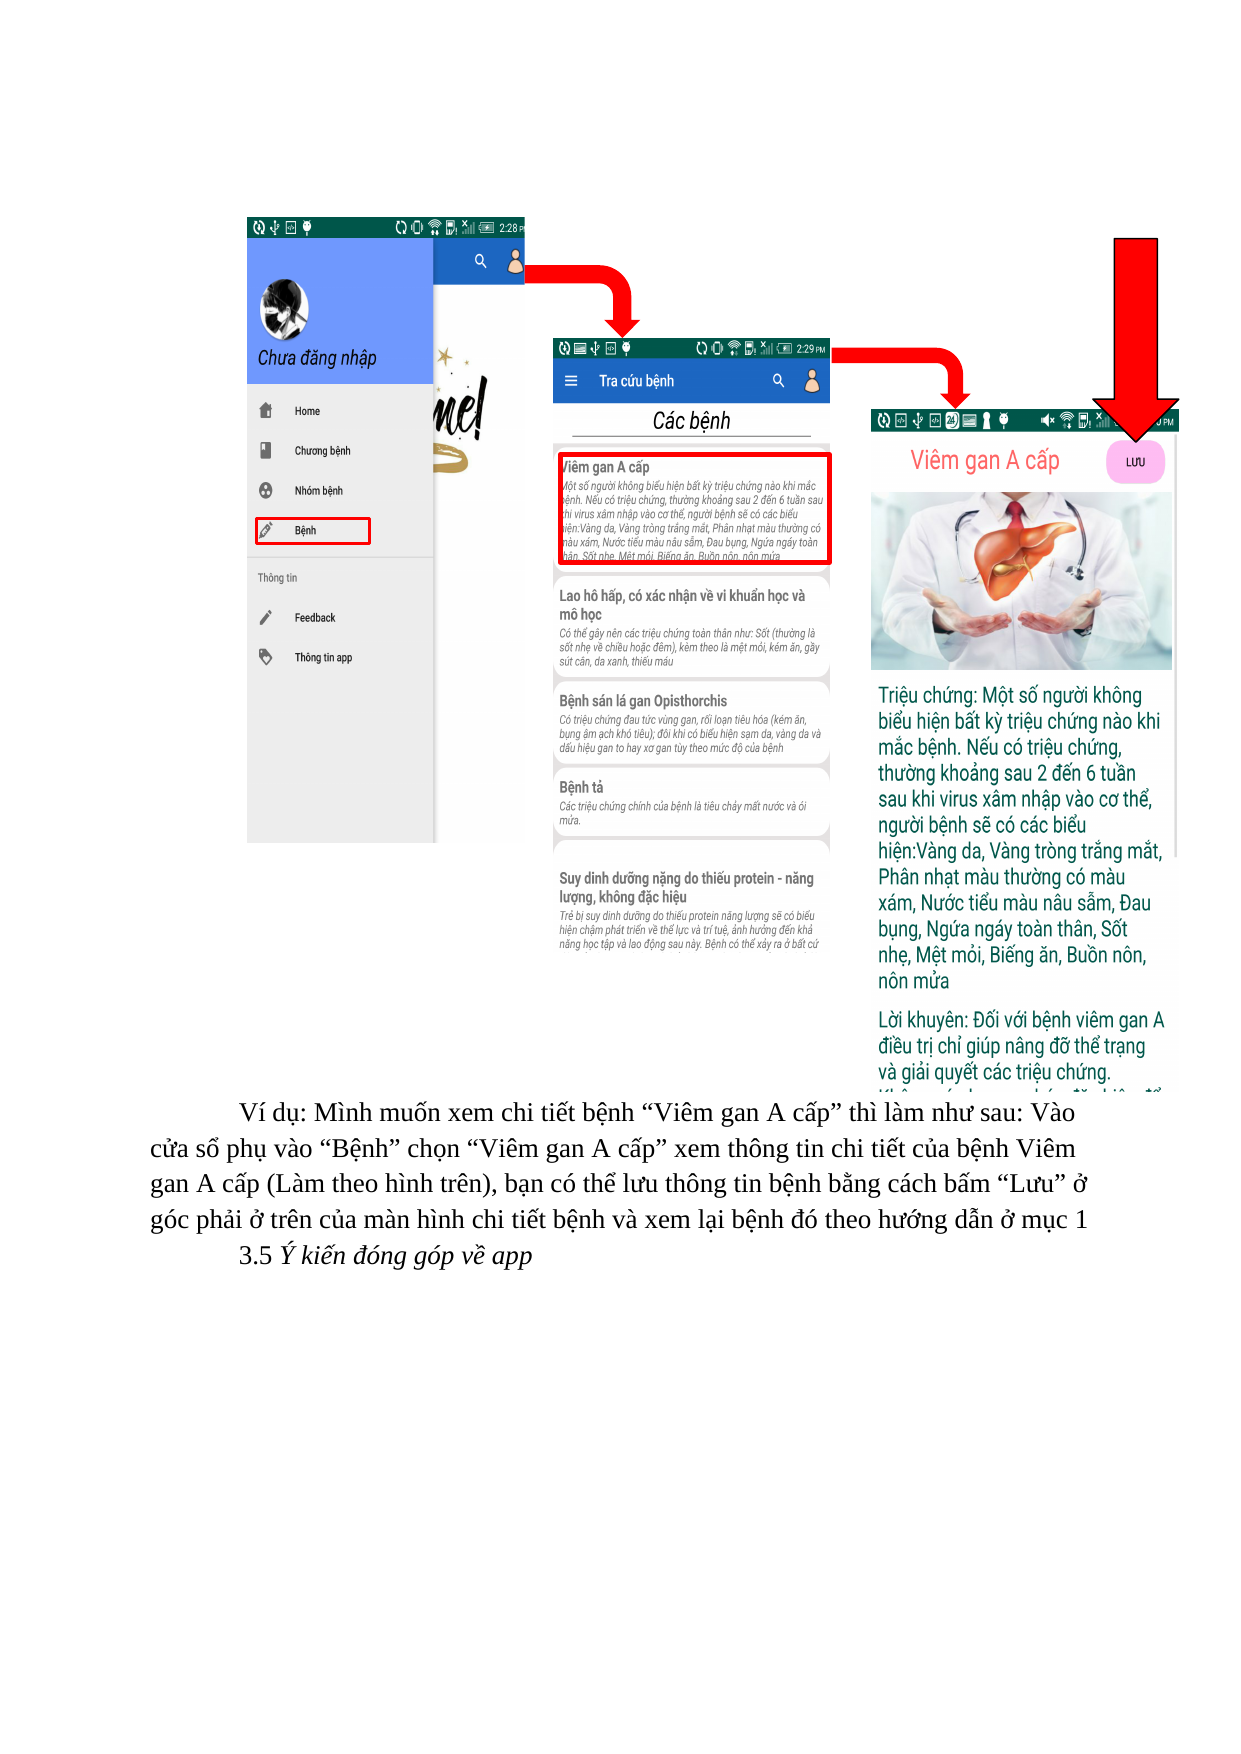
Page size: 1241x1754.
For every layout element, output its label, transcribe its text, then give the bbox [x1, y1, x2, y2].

picture [553, 338, 830, 953]
text Ví dụ: Mình muốn xem chi tiết bệnh “Viêm gan A cấp” thì làm như sau: Vào cửa sổ phụ vào “Bệnh” chọn “Viêm gan A cấp” xem thông tin chi tiết của bệnh Viêm gan A cấp (Làm theo hình trên), bạn có thể lưu thông tin bệnh bằng cách bấm “Lưu” ở góc phải ở trên của màn hình chi tiết bệnh và xem lại bệnh đó theo hướng dẫn ở mục 1 [150, 1096, 1090, 1234]
picture [563, 457, 827, 560]
text 3.5 Ý kiến đóng góp về app [150, 1239, 1090, 1270]
picture [247, 217, 525, 843]
picture [871, 409, 1179, 1092]
